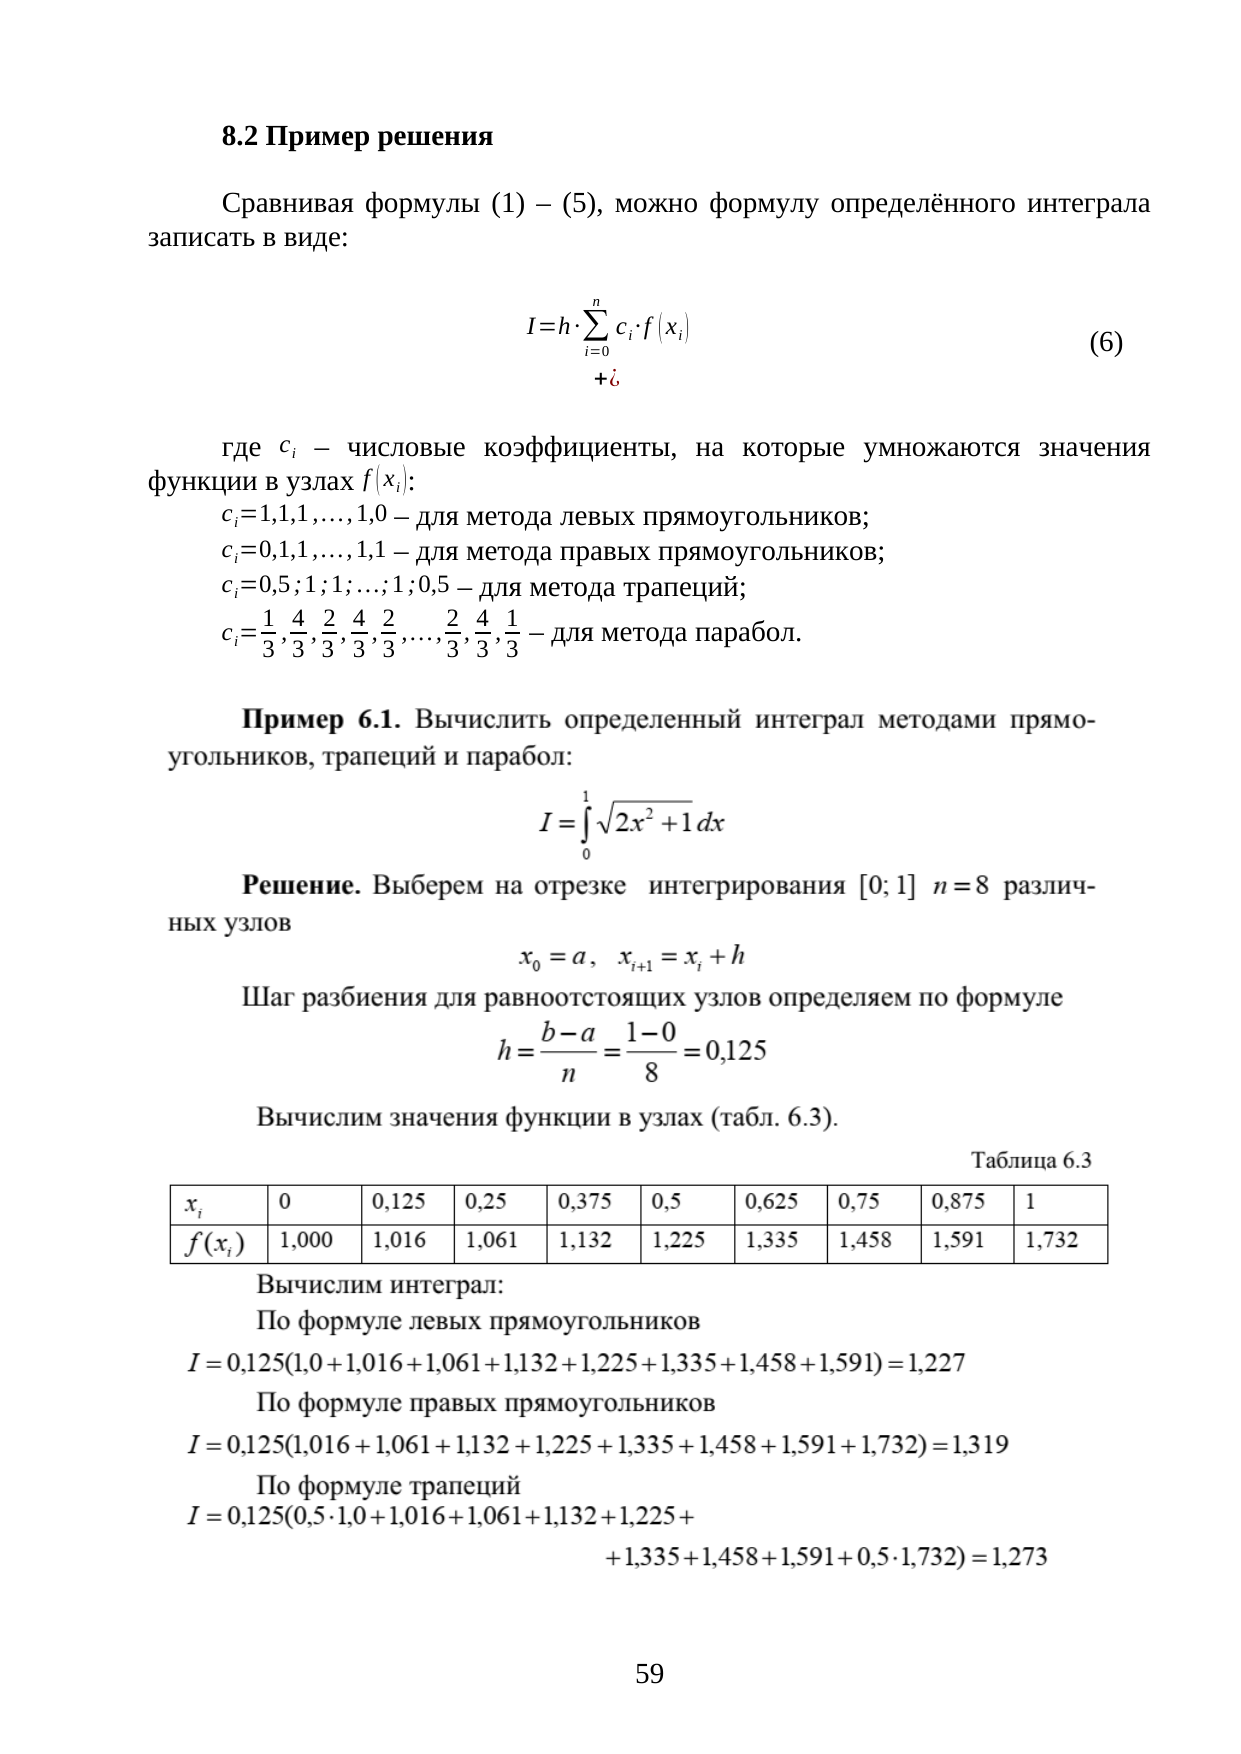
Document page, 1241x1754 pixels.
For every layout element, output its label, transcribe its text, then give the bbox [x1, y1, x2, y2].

picture [147, 696, 1123, 1593]
text – для метода трапеций; [148, 569, 1152, 604]
text где – числовые коэффициенты, на которые умножаются значения функции в узлах : [148, 429, 1152, 498]
text – для метода левых прямоугольников; [148, 498, 1152, 533]
text – для метода правых прямоугольников; [148, 533, 1152, 569]
text Сравнивая формулы (1) – (5), можно формулу определённого интеграла записать в виде: [148, 185, 1152, 252]
table_header (6) [1078, 286, 1152, 396]
text – для метода парабол. [148, 604, 1152, 663]
table_header [136, 286, 1078, 396]
list Пример решения [148, 118, 1152, 152]
